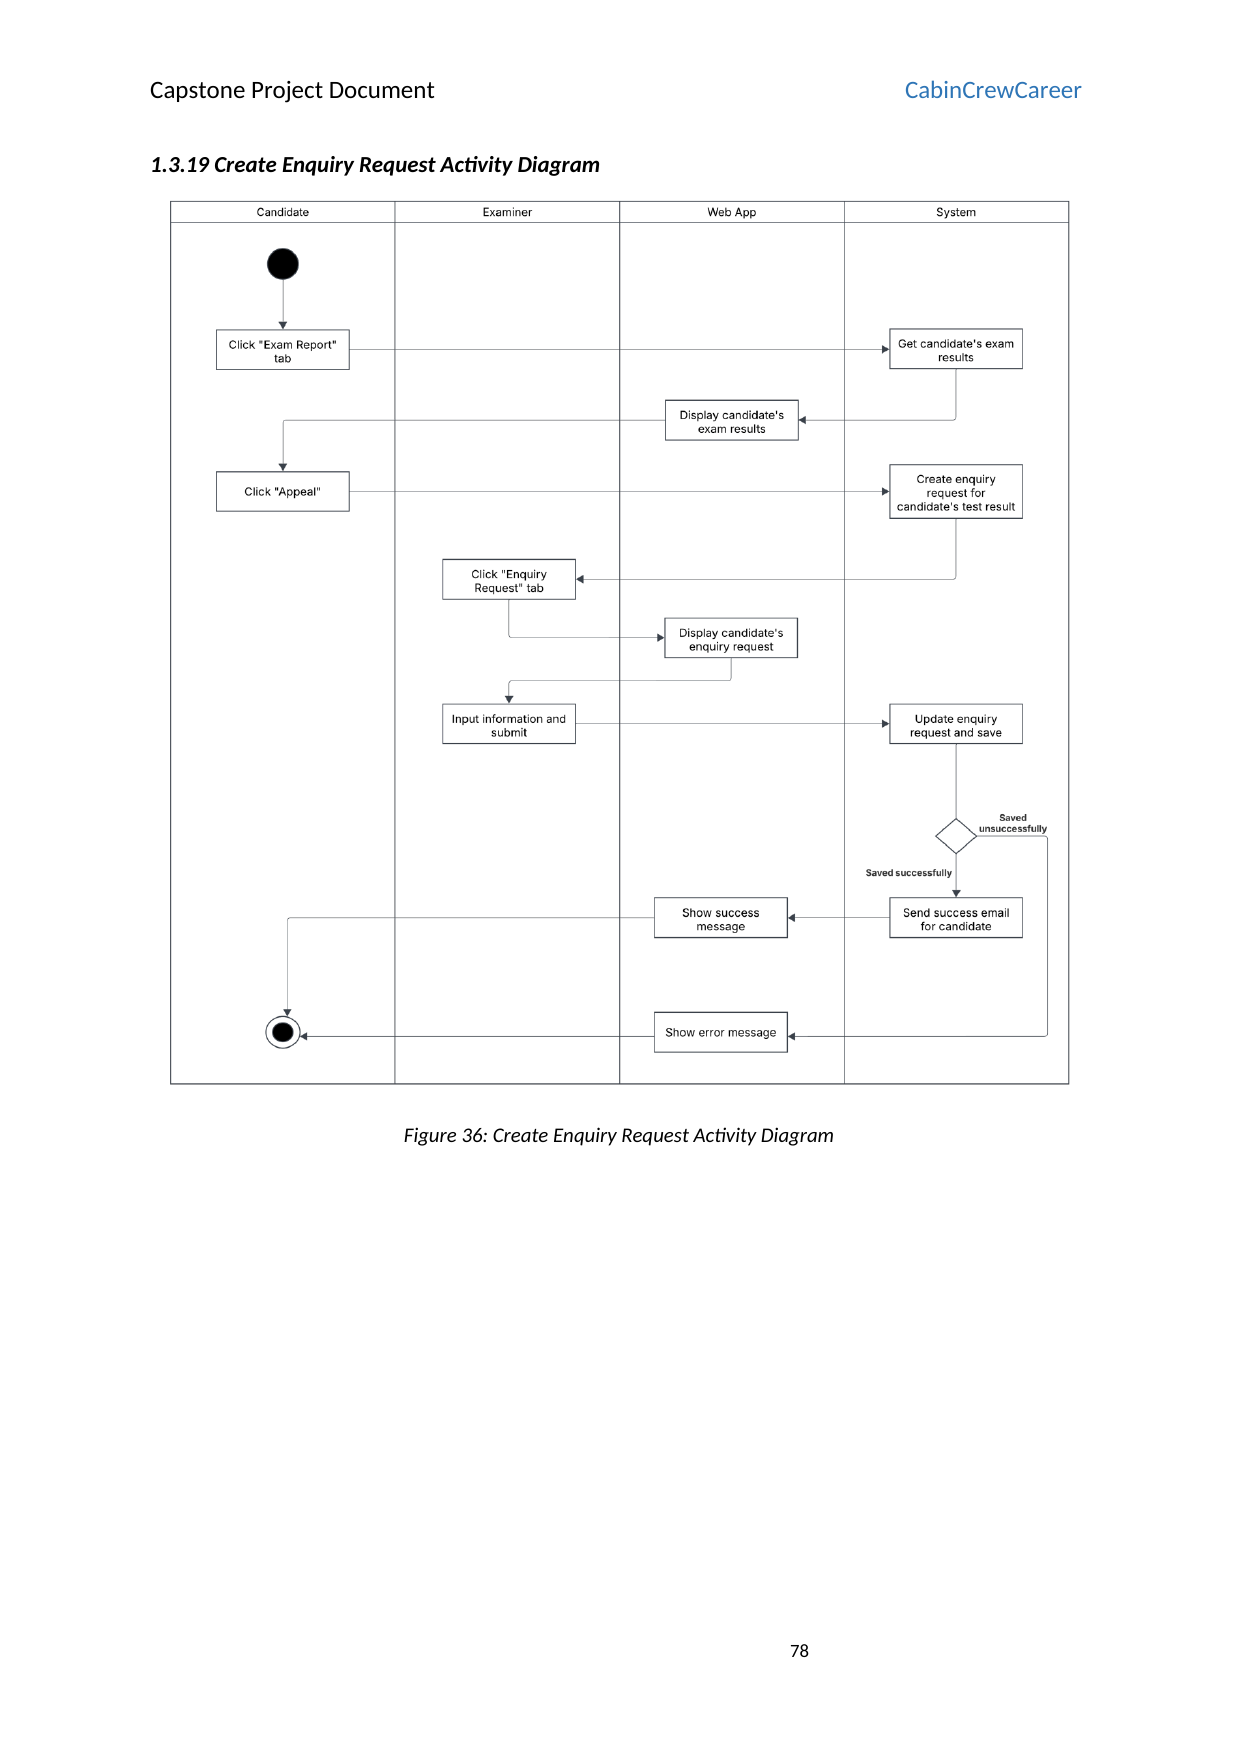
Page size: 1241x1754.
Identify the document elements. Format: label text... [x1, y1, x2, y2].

text Figure 36: Create Enquiry Request Activity Diagram [150, 1122, 1090, 1148]
picture [150, 180, 1088, 1104]
subtitle 1.3.19 Create Enquiry Request Activity Diagram [150, 150, 1090, 178]
